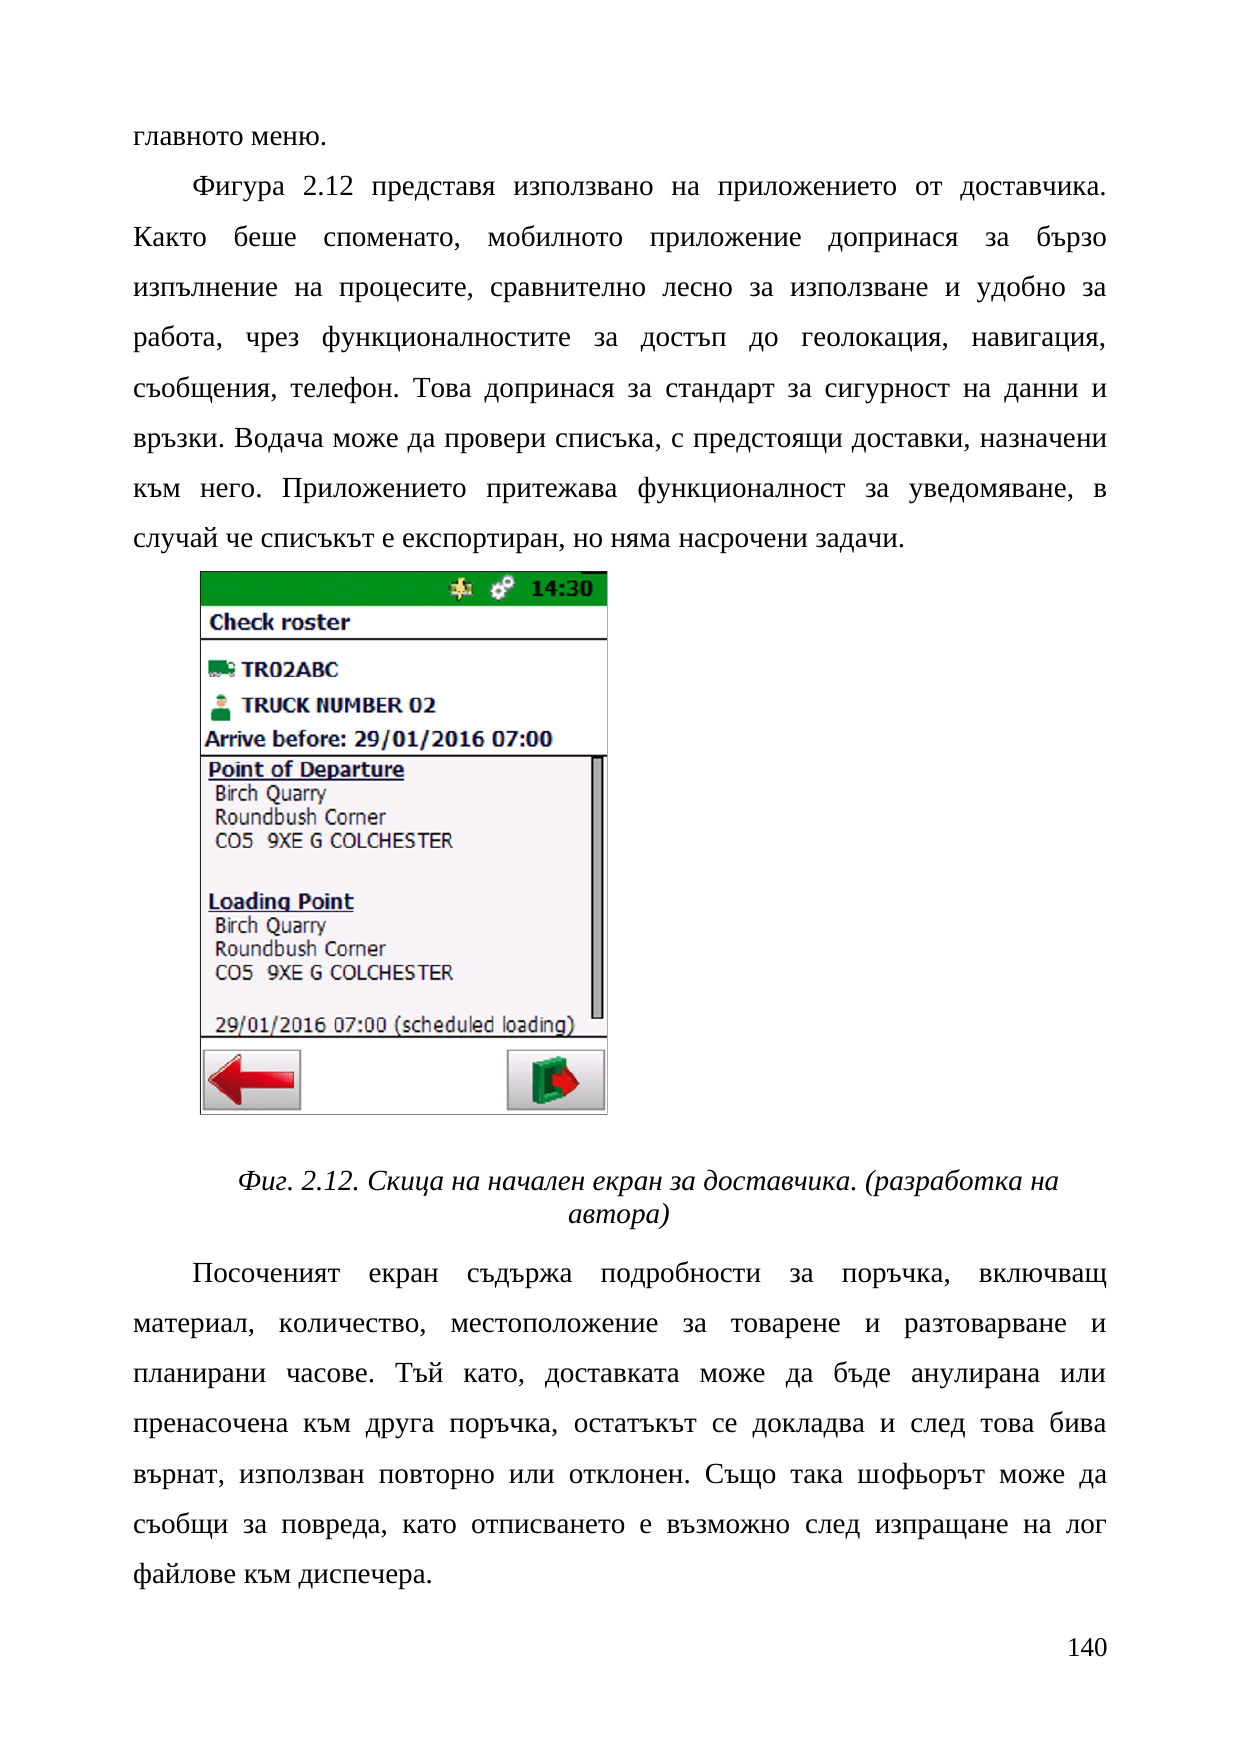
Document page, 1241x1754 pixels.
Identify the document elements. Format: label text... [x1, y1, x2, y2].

title Фиг. 2.12. Скица на начален екран за доставчика. (разработка на автора) [133, 1163, 1107, 1230]
text Посоченият екран съдържа подробности за поръчка, включващ материал, количество, местоположение за товарене и разтоварване и планирани часове. Тъй като, доставката може да бъде анулирана или пренасочена към друга поръчка, остатъкът се докладва и след това бива върнат, използван повторно или отклонен. Също така шофьорът може да съобщи за повреда, като отписването е възможно след изпращане на лог файлове към диспечера. [133, 1255, 1107, 1590]
text Фигура 2.12 представя използвано на приложението от доставчика. Както беше споменато, мобилното приложение допринася за бързо изпълнение на процесите, сравнително лесно за използване и удобно за работа, чрез функционалностите за достъп до геолокация, навигация, съобщения, телефон. Това допринася за стандарт за сигурност на данни и връзки. Водача може да провери списъка, с предстоящи доставки, назначени към него. Приложението притежава функционалност за уведомяване, в случай че списъкът е експортиран, но няма насрочени задачи. [133, 168, 1107, 554]
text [133, 118, 1107, 152]
picture [199, 571, 608, 1115]
